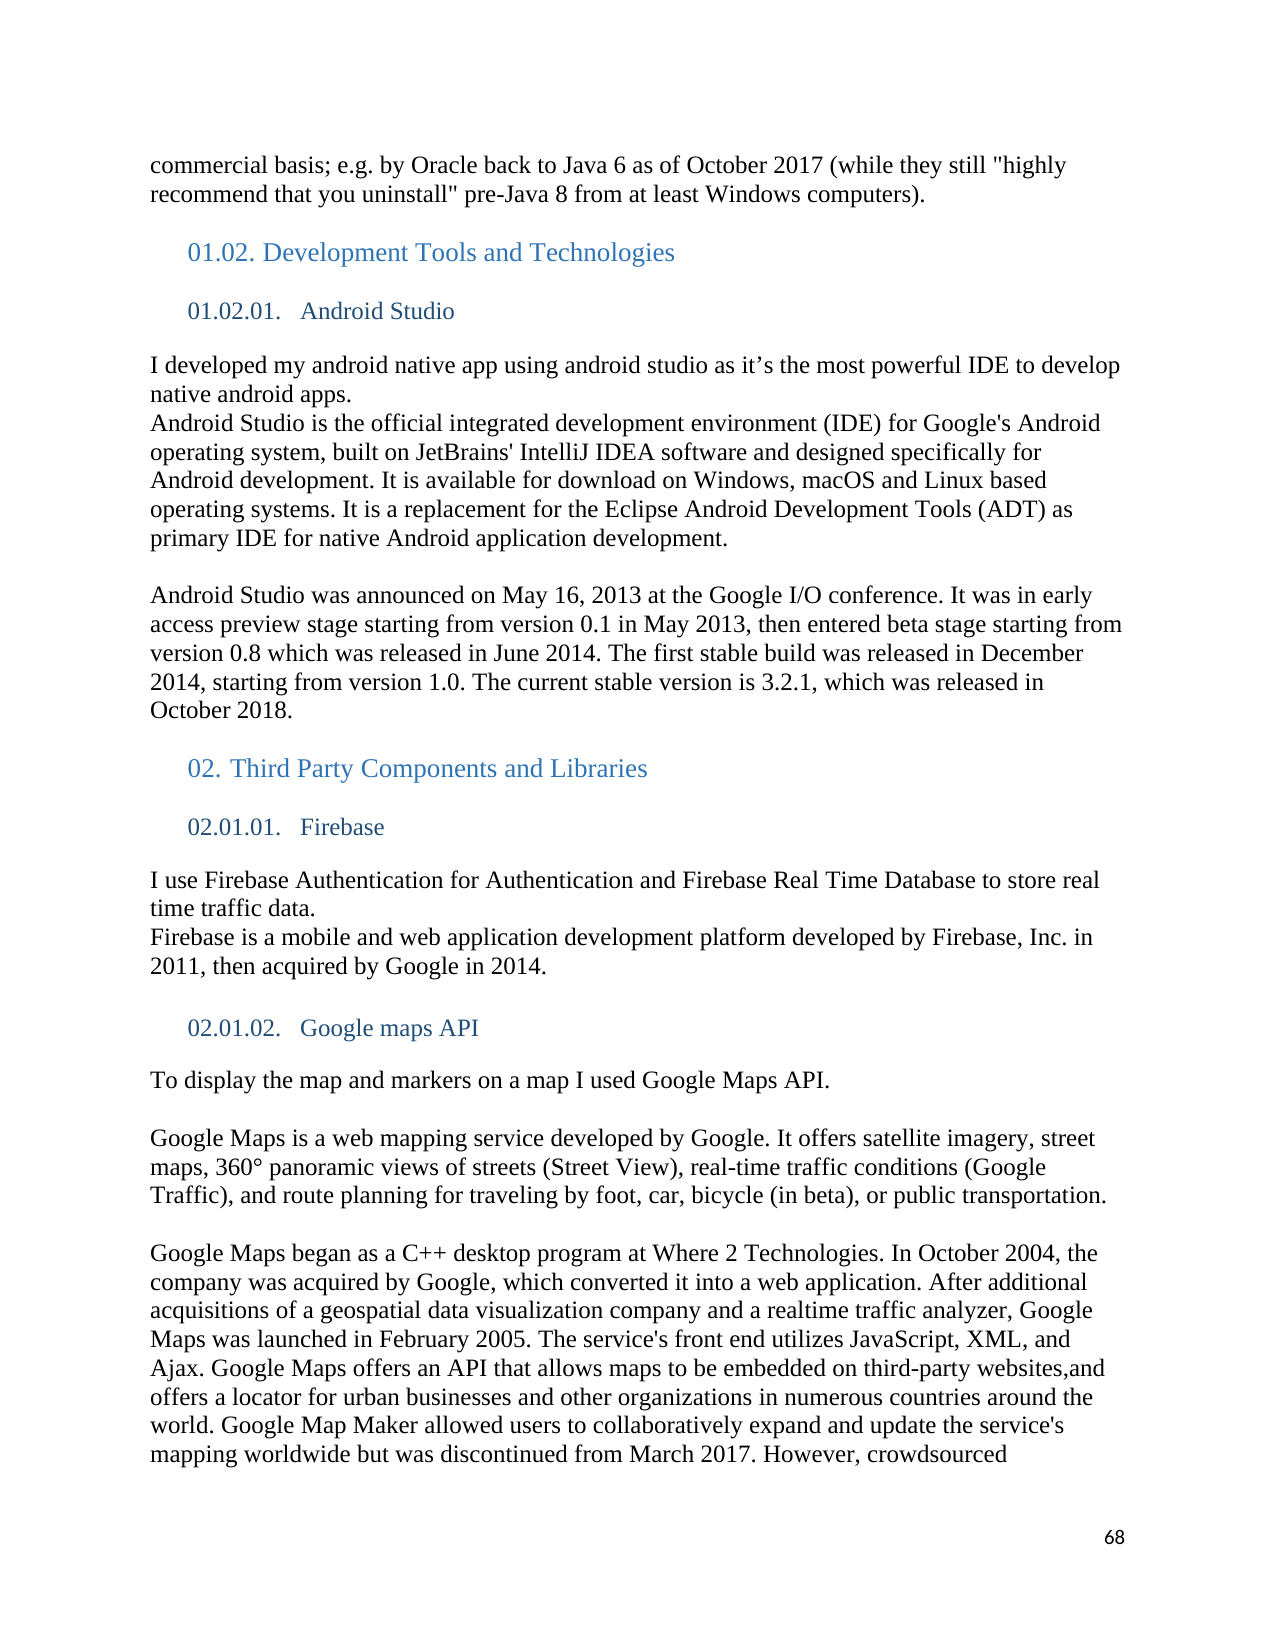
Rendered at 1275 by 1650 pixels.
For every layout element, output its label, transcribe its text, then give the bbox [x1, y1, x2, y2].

text Firebase is a mobile and web application development platform developed by Firebase, Inc. in 2011, then acquired by Google in 2014. [150, 922, 1125, 980]
subtitle Development Tools and Technologies [187, 236, 1125, 267]
subtitle Firebase [187, 812, 1125, 841]
text Google Maps is a web mapping service developed by Google. It offers satellite imagery, street maps, 360° panoramic views of streets (Street View), real-time traffic conditions (Google Traffic), and route planning for traveling by foot, car, bicycle (in beta), or public transportation. [150, 1123, 1125, 1209]
subtitle Android Studio [187, 296, 1125, 325]
text I developed my android native app using android studio as it’s the most powerful IDE to develop native android apps. [150, 351, 1125, 408]
text I use Firebase Authentication for Authentication and Firebase Real Time Database to store real time traffic data. [150, 865, 1125, 922]
text Android Studio was announced on May 16, 2013 at the Google I/O conference. It was in early access preview stage starting from version 0.1 in May 2013, then entered beta stage starting from version 0.8 which was released in June 2014. The first stable build was released in December 2014, starting from version 1.0. The current stable version is 3.2.1, which was released in October 2018. [150, 581, 1125, 724]
text Android Studio is the official integrated development environment (IDE) for Google's Android operating system, built on JetBrains' IntelliJ IDEA software and designed specifically for Android development. It is available for download on Windows, macOS and Linux based operating systems. It is a replacement for the Eclipse Android Development Tools (ADT) as primary IDE for native Android application development. [150, 408, 1125, 552]
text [150, 150, 1125, 207]
subtitle Third Party Components and Libraries [187, 753, 1125, 784]
subtitle Google maps API [187, 1013, 1125, 1041]
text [150, 1238, 1125, 1468]
text To display the map and markers on a map I used Google Maps API. [150, 1066, 1125, 1094]
